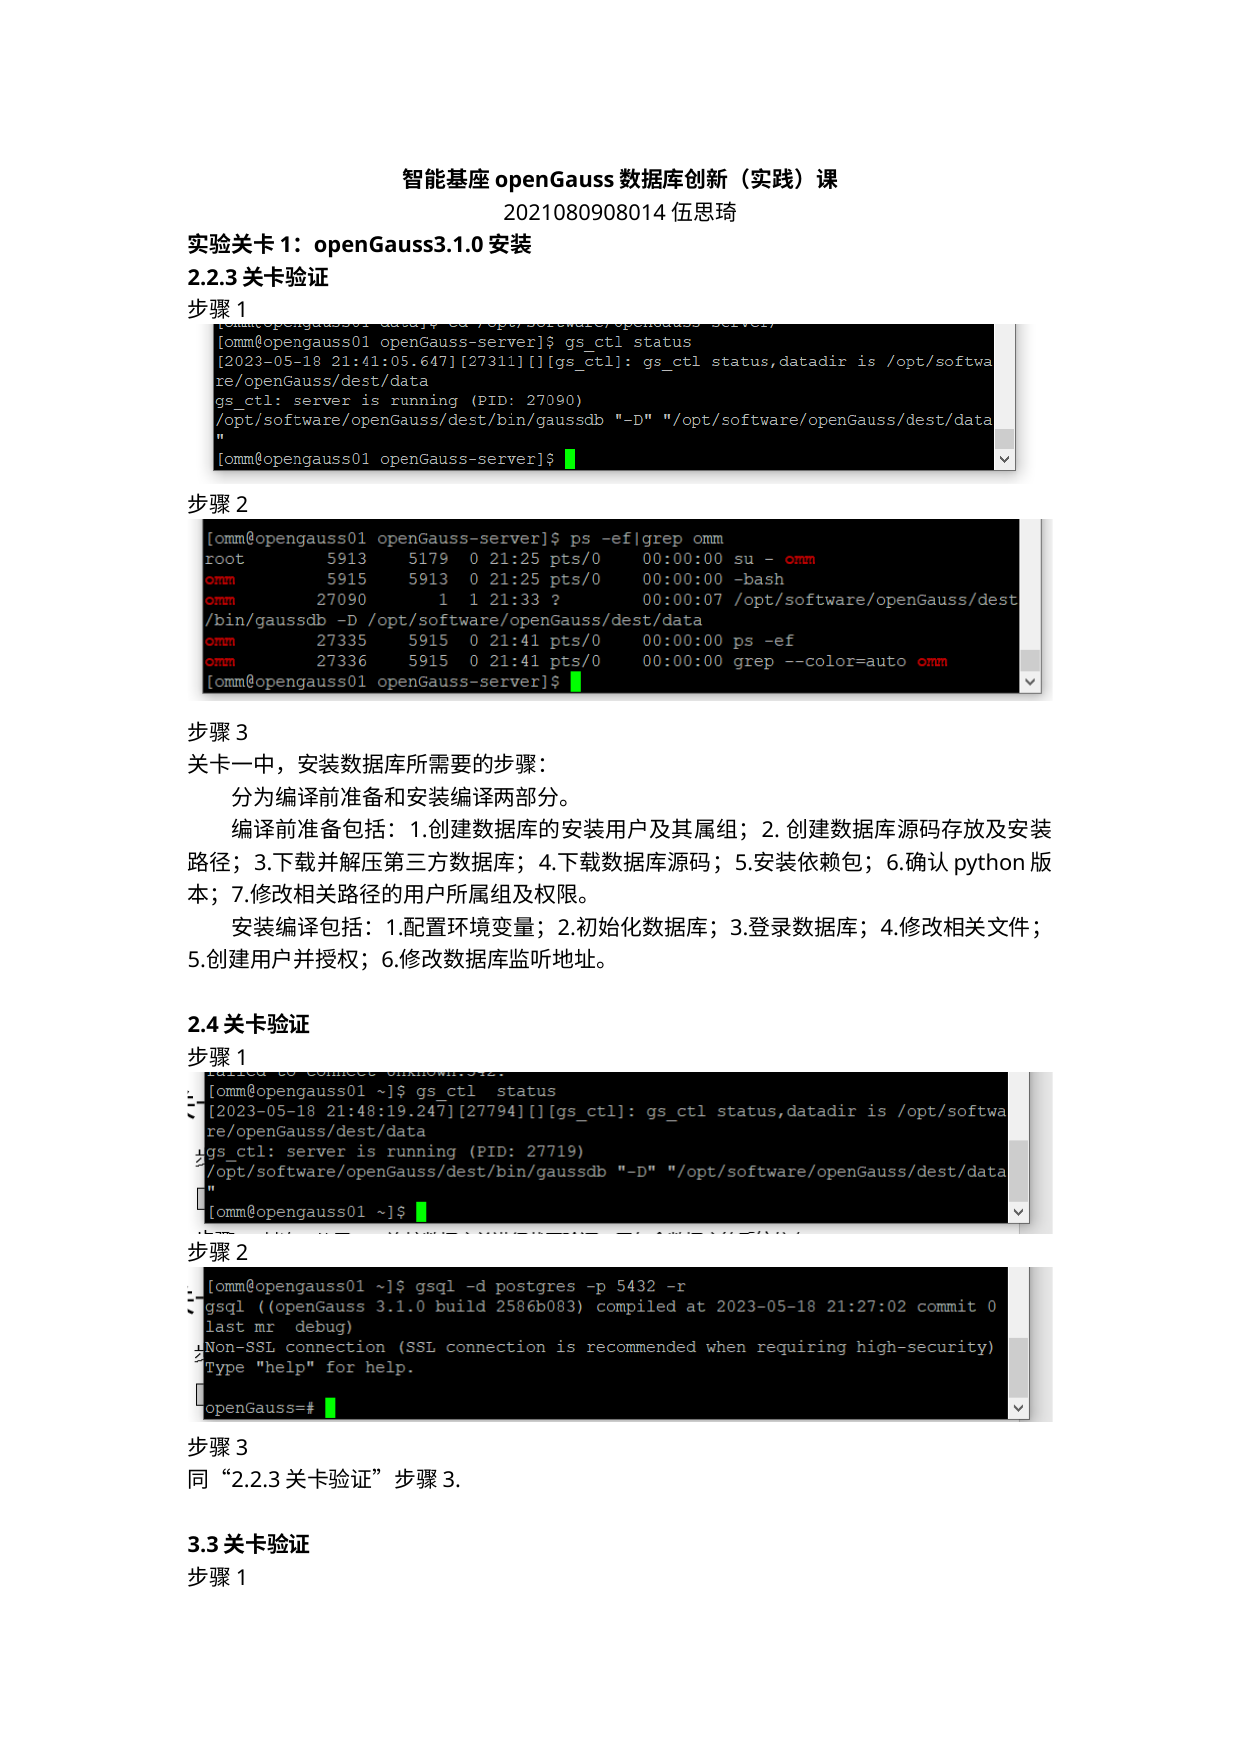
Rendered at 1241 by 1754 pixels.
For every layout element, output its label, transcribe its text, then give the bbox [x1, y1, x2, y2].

text 步骤2 [187, 1234, 1053, 1267]
text 2.4关卡验证 [187, 1007, 1053, 1039]
picture [187, 1072, 1053, 1234]
text 同“2.2.3关卡验证”步骤3. [187, 1462, 1053, 1494]
text 3.3关卡验证 [187, 1527, 1053, 1559]
text 编译前准备包括：1.创建数据库的安装用户及其属组；2. 创建数据库源码存放及安装路径；3.下载并解压第三方数据库；4.下载数据库源码；5.安装依赖包；6.确认python版本；7.修改相关路径的用户所属组及权限。 [187, 812, 1053, 909]
text 2.2.3关卡验证 [187, 259, 1053, 292]
text 步骤3 [187, 714, 1053, 747]
picture [187, 1267, 1053, 1422]
text 关卡一中，安装数据库所需要的步骤： [187, 747, 1053, 779]
text 2021080908014 伍思琦 [187, 194, 1053, 227]
picture [187, 324, 1053, 484]
text 步骤1 [187, 1039, 1053, 1072]
text 步骤2 [187, 487, 1053, 519]
text 分为编译前准备和安装编译两部分。 [187, 779, 1053, 812]
text 步骤3 [187, 1429, 1053, 1462]
text 实验关卡1：openGauss3.1.0安装 [187, 227, 1053, 259]
text 智能基座openGauss数据库创新（实践）课 [187, 162, 1053, 194]
text 安装编译包括：1.配置环境变量；2.初始化数据库；3.登录数据库；4.修改相关文件；5.创建用户并授权；6.修改数据库监听地址。 [187, 909, 1053, 974]
text 步骤1 [187, 292, 1053, 324]
picture [187, 519, 1053, 701]
text 步骤1 [187, 1559, 1053, 1592]
